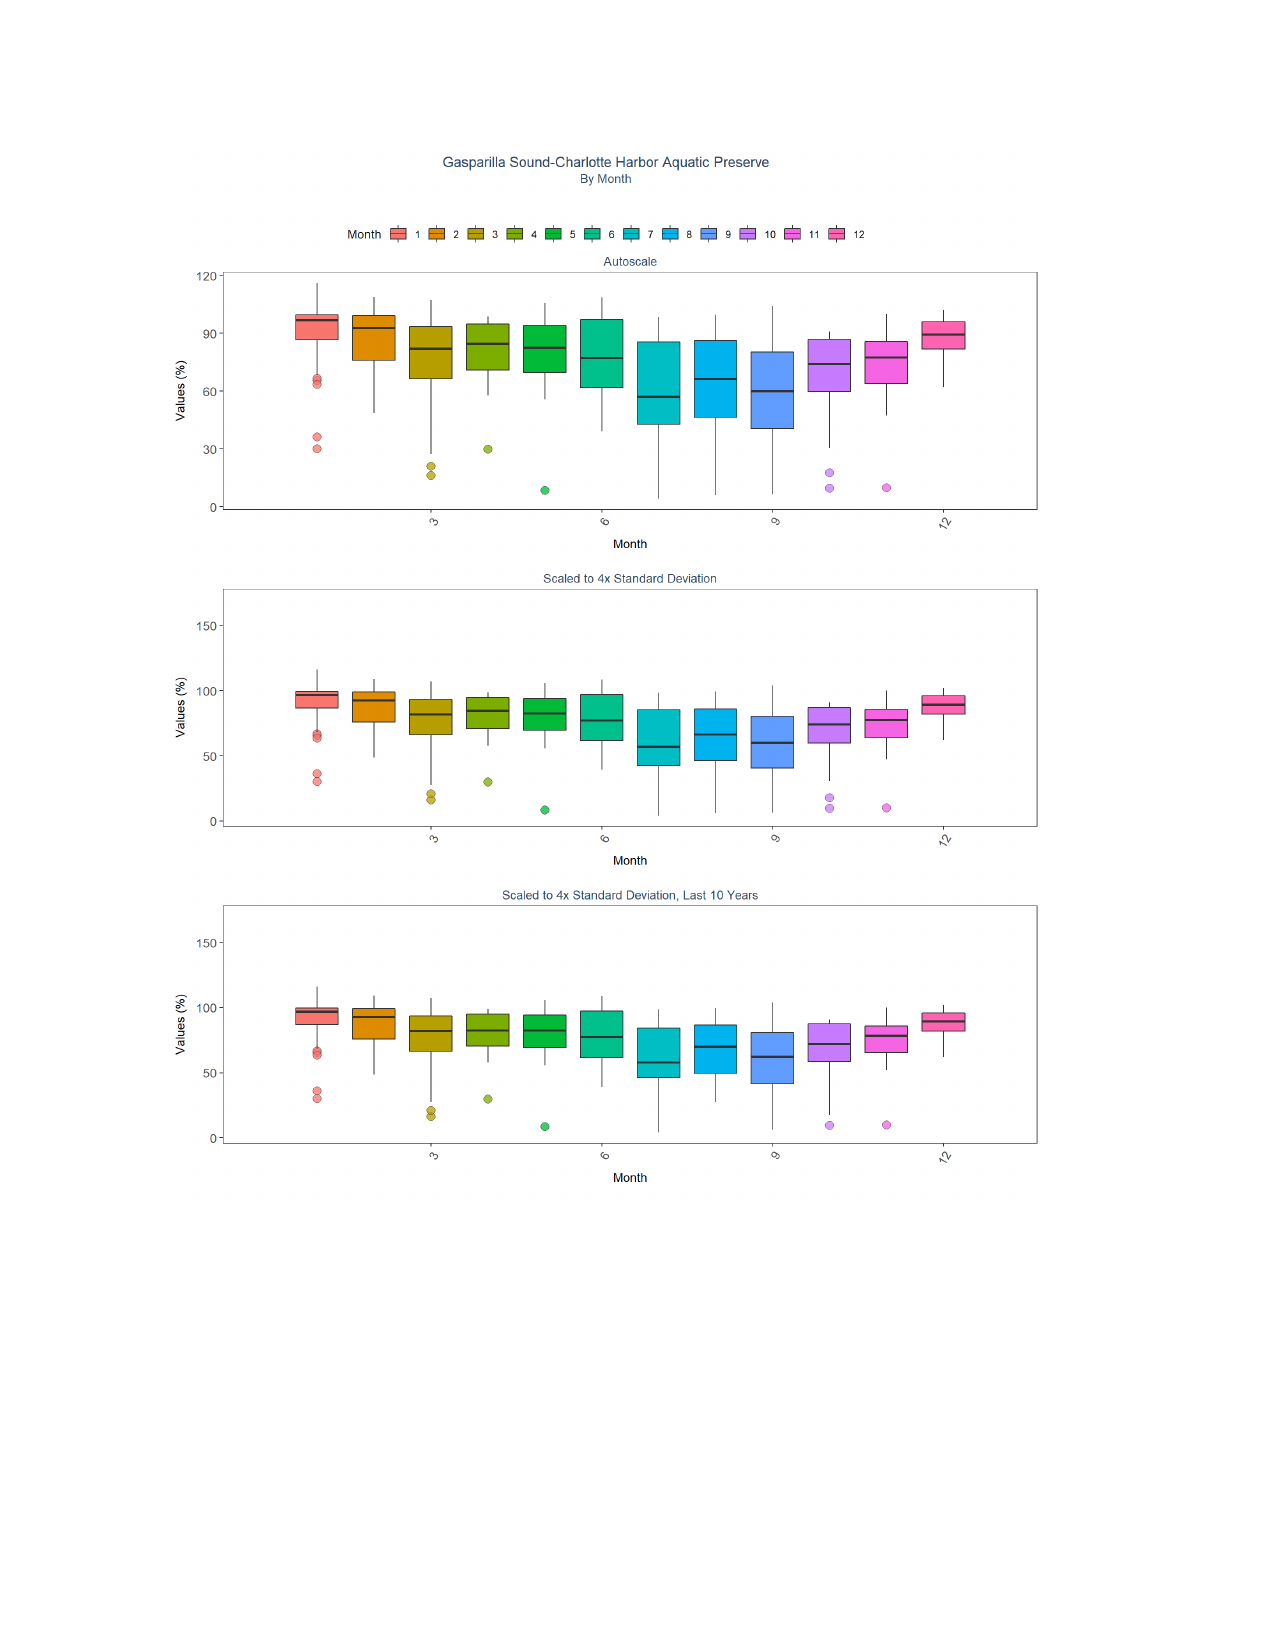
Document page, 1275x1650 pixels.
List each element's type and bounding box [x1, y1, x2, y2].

picture [168, 150, 1044, 1200]
